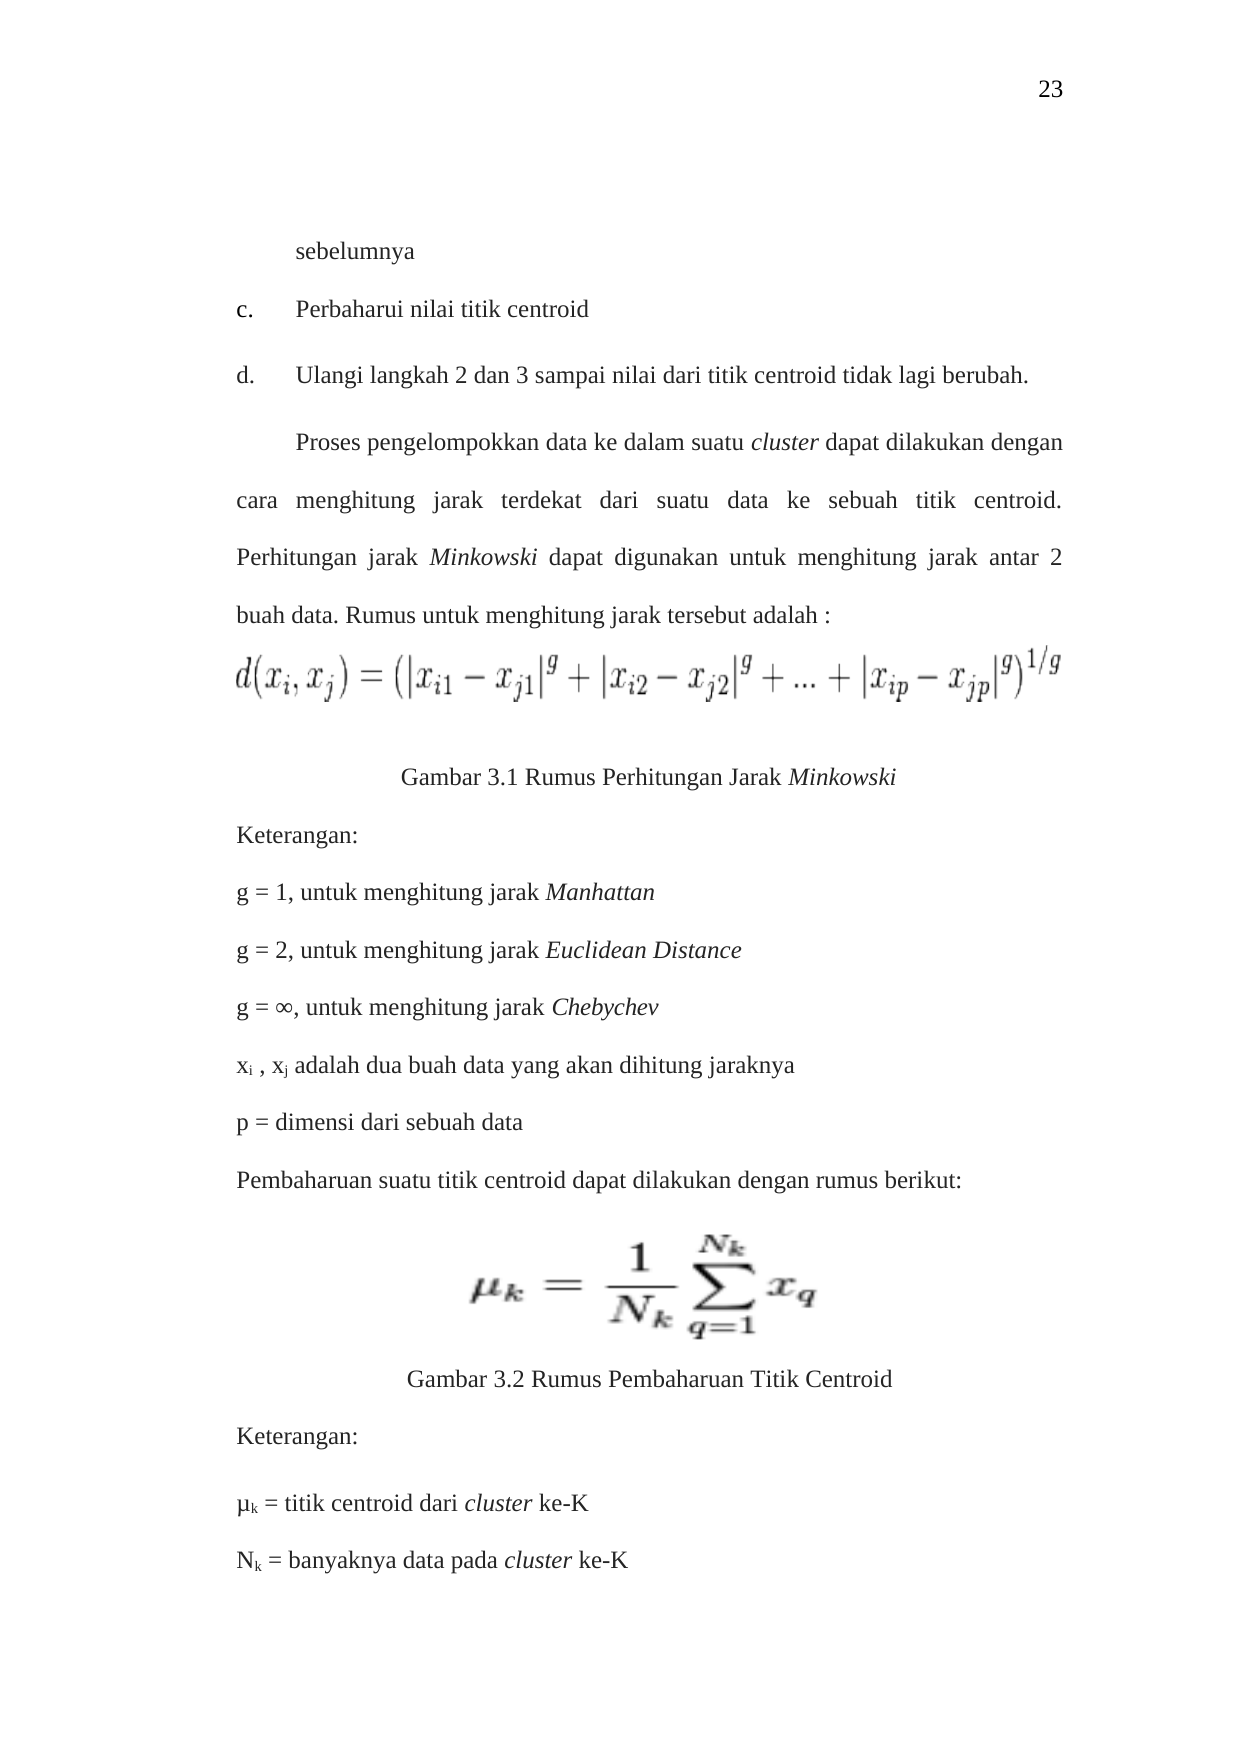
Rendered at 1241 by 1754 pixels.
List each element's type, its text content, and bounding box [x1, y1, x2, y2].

picture [400, 1222, 900, 1350]
picture [236, 645, 1061, 702]
text Gambar 3.2 Rumus Pembaharuan Titik Centroid [236, 1364, 1063, 1392]
list Perbaharui nilai titik centroid [236, 294, 1063, 322]
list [236, 236, 1063, 265]
text g = ∞, untuk menghitung jarak Chebychev [236, 992, 1063, 1021]
list Ulangi langkah 2 dan 3 sampai nilai dari titik centroid tidak lagi berubah. [236, 361, 1063, 389]
text µk = titik centroid dari cluster ke-K [236, 1488, 1063, 1517]
text Pembaharuan suatu titik centroid dapat dilakukan dengan rumus berikut: [236, 1165, 1063, 1194]
text g = 1, untuk menghitung jarak Manhattan [236, 877, 1063, 906]
text Proses pengelompokkan data ke dalam suatu cluster dapat dilakukan dengan cara menghitung jarak terdekat dari suatu data ke sebuah titik centroid. Perhitungan jarak Minkowski dapat digunakan untuk menghitung jarak antar 2 buah data. Rumus untuk menghitung jarak tersebut adalah : [236, 427, 1063, 629]
text g = 2, untuk menghitung jarak Euclidean Distance [236, 935, 1063, 964]
text p = dimensi dari sebuah data [236, 1107, 1063, 1136]
text xi , xj adalah dua buah data yang akan dihitung jaraknya [236, 1050, 1063, 1079]
text Keterangan: [236, 820, 1063, 849]
text Keterangan: [236, 1421, 1063, 1450]
text Gambar 3.1 Rumus Perhitungan Jarak Minkowski [236, 667, 1063, 791]
text Nk = banyaknya data pada cluster ke-K [236, 1546, 1063, 1574]
